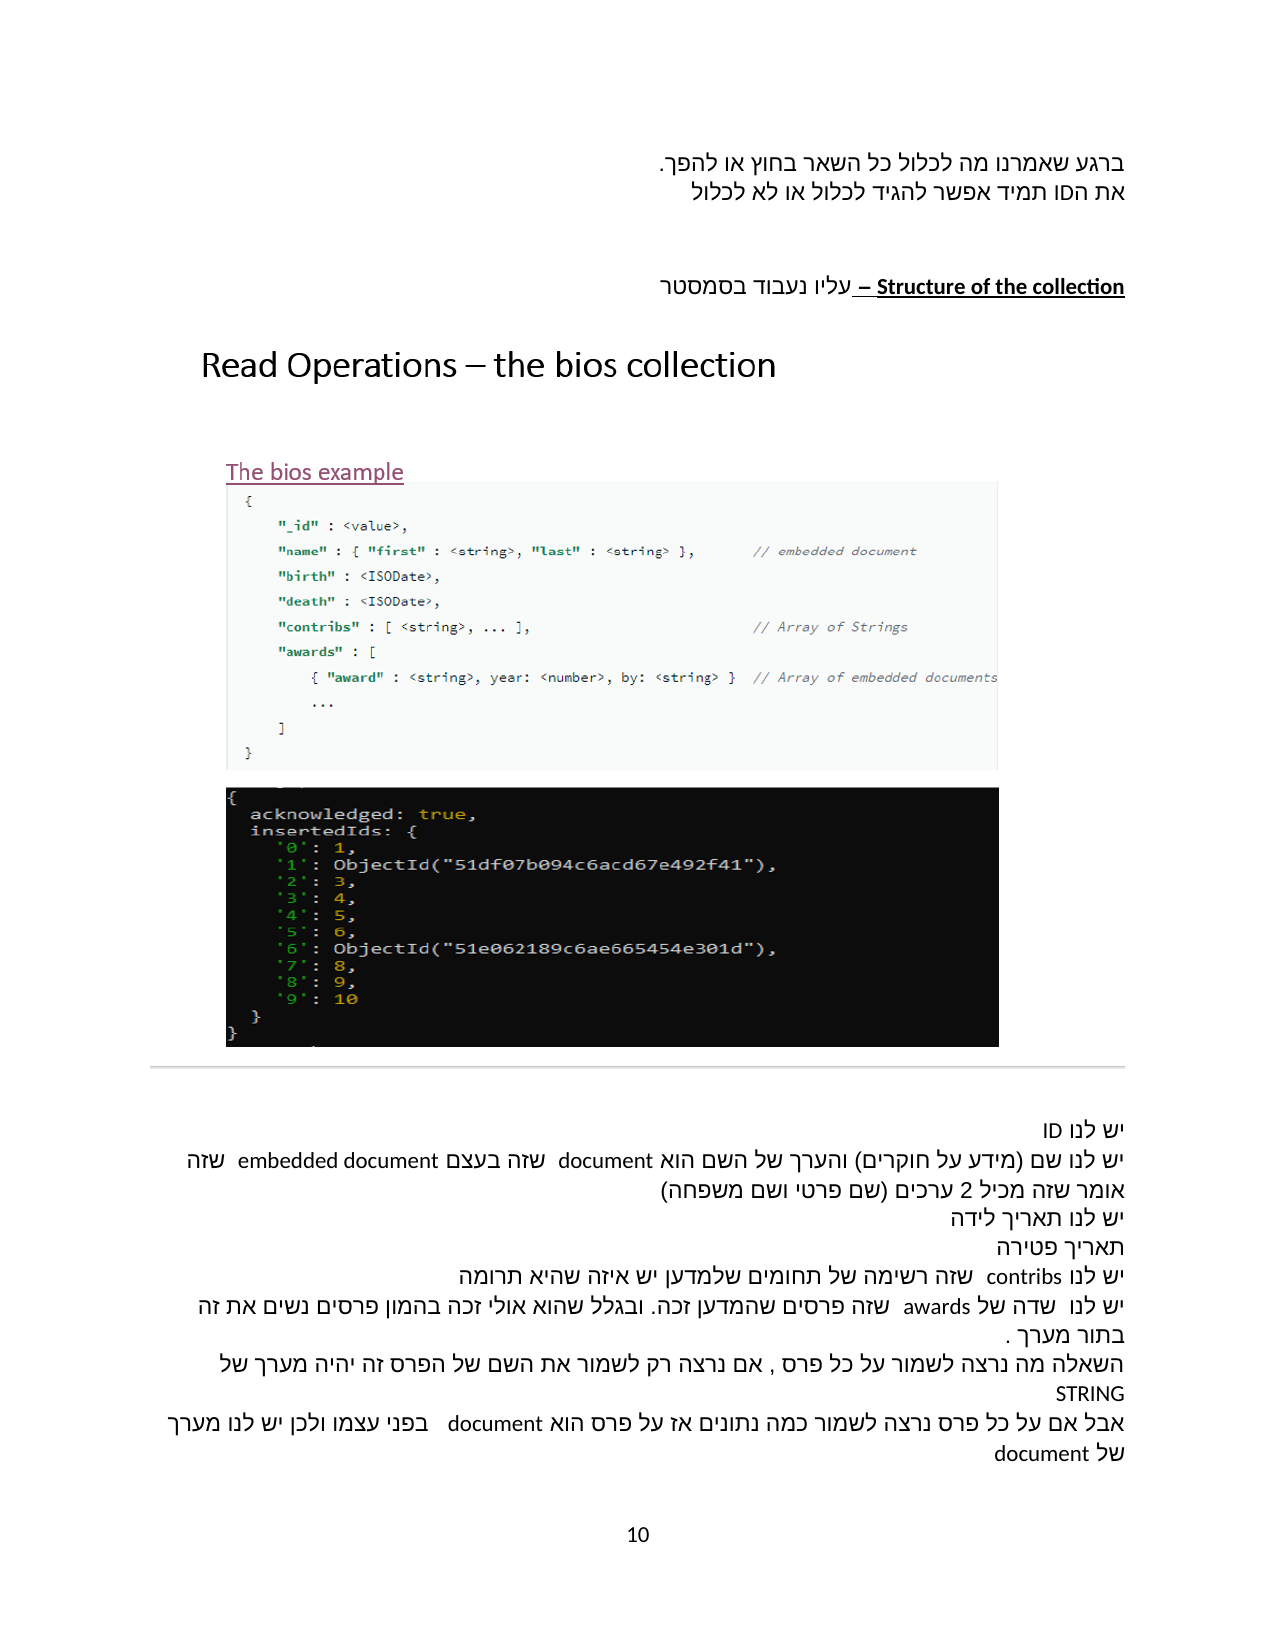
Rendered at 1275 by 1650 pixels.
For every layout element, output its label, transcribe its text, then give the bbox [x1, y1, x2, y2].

text יש לנו ID יש לנו שם (מידע על חוקרים) והערך של השם הוא document שזה בעצם embedded document שזה אומר שזה מכיל 2 ערכים (שם פרטי ושם משפחה) יש לנו תאריך לידה תאריך פטירה יש לנו contribs שזה רשימה של תחומים שלמדען יש איזה שהיא תרומה יש לנו שדה של awards שזה פרסים שהמדען זכה. ובגלל שהוא אולי זכה בהמון פרסים נשים את זה בתור מערך . השאלה מה נרצה לשמור על כל פרס , אם נרצה רק לשמור את השם של הפרס זה יהיה מערך של STRING אבל אם על כל פרס נרצה לשמור כמה נתונים אז על פרס הוא document בפני עצמו ולכן יש לנו מערך של document [150, 1088, 1125, 1467]
picture [150, 319, 1125, 1069]
text Structure of the collection – עליו נעבוד בסמסטר [150, 272, 1125, 300]
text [150, 150, 1125, 206]
